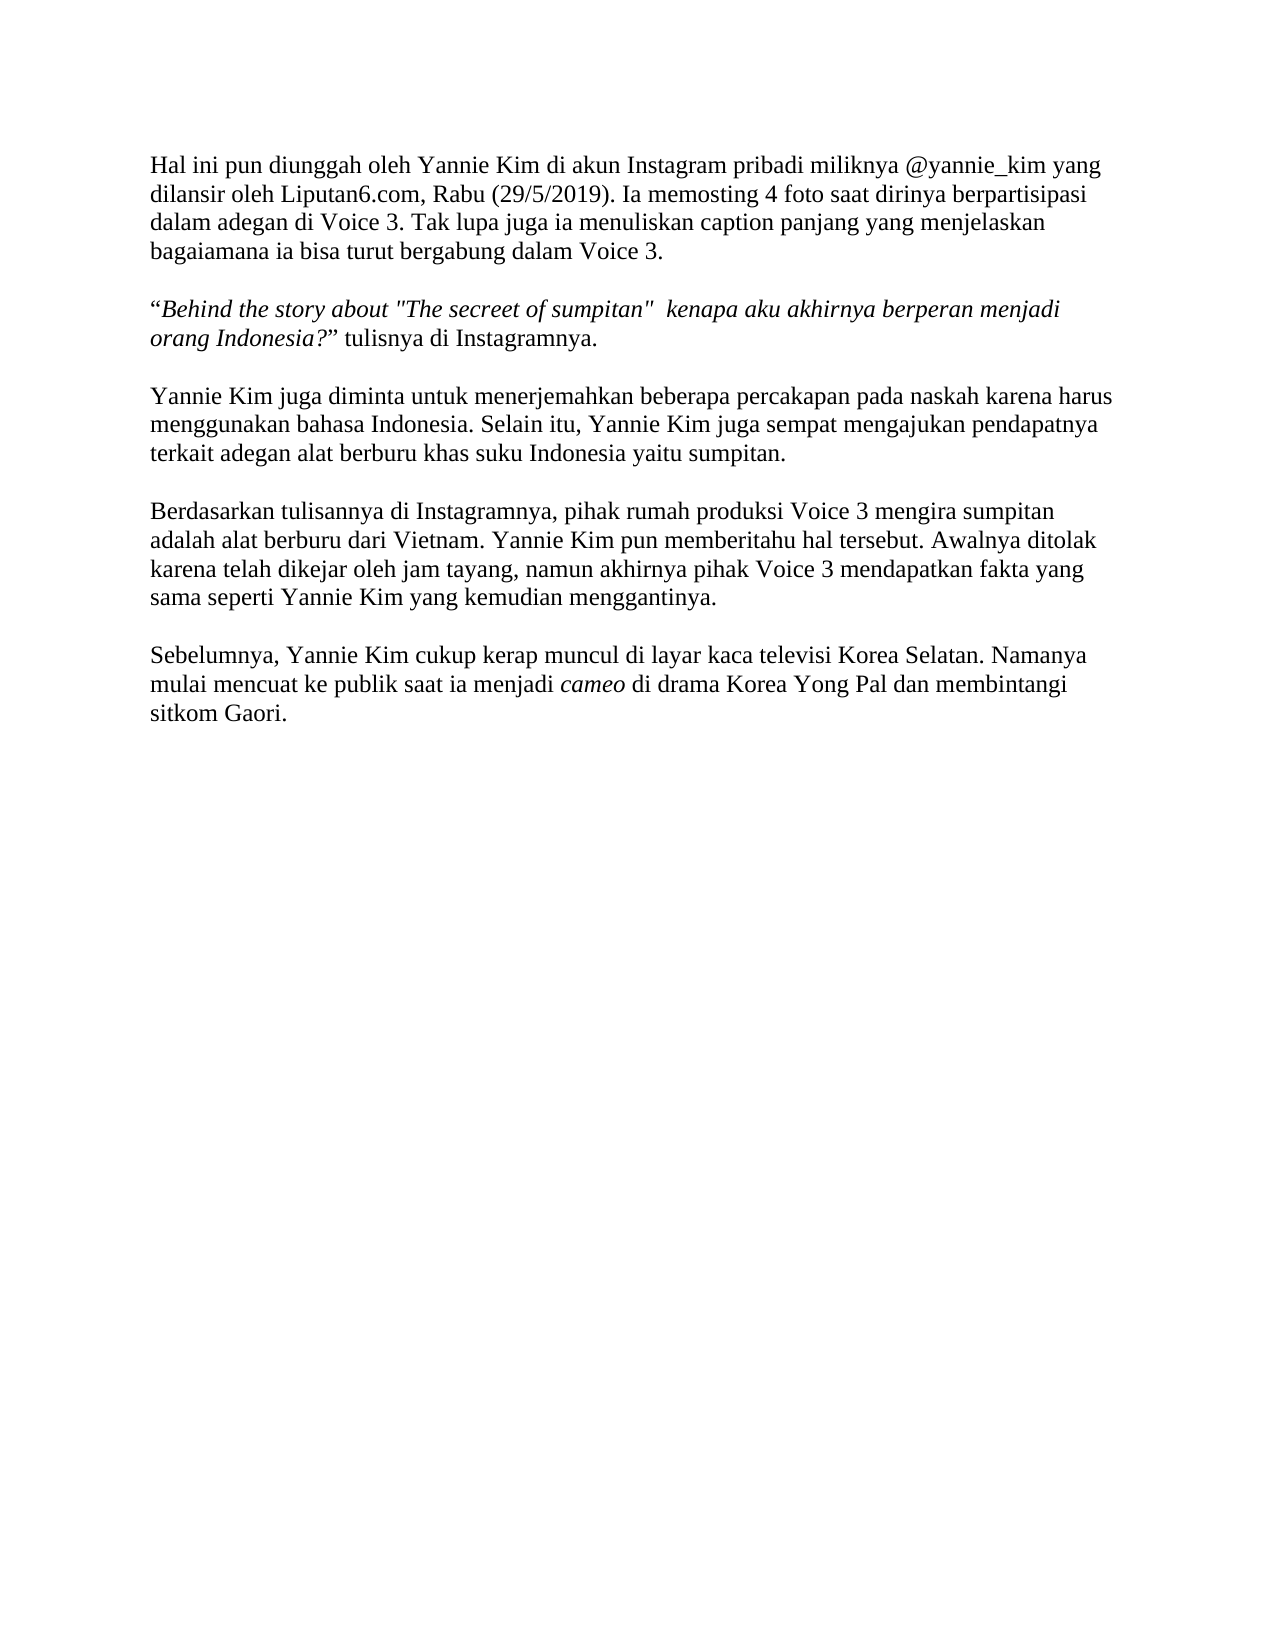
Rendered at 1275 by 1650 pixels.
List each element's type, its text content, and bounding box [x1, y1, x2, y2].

text Berdasarkan tulisannya di Instagramnya, pihak rumah produksi Voice 3 mengira sumpitan adalah alat berburu dari Vietnam. Yannie Kim pun memberitahu hal tersebut. Awalnya ditolak karena telah dikejar oleh jam tayang, namun akhirnya pihak Voice 3 mendapatkan fakta yang sama seperti Yannie Kim yang kemudian menggantinya. [150, 496, 1125, 611]
text “Behind the story about "The secreet of sumpitan" kenapa aku akhirnya berperan menjadi orang Indonesia?” tulisnya di Instagramnya. [150, 294, 1125, 352]
text Sebelumnya, Yannie Kim cukup kerap muncul di layar kaca televisi Korea Selatan. Namanya mulai mencuat ke publik saat ia menjadi cameo di drama Korea Yong Pal dan membintangi sitkom Gaori. [150, 640, 1125, 727]
text Yannie Kim juga diminta untuk menerjemahkan beberapa percakapan pada naskah karena harus menggunakan bahasa Indonesia. Selain itu, Yannie Kim juga sempat mengajukan pendapatnya terkait adegan alat berburu khas suku Indonesia yaitu sumpitan. [150, 381, 1125, 467]
text Hal ini pun diunggah oleh Yannie Kim di akun Instagram pribadi miliknya @yannie_kim yang dilansir oleh Liputan6.com, Rabu (29/5/2019). Ia memosting 4 foto saat dirinya berpartisipasi dalam adegan di Voice 3. Tak lupa juga ia menuliskan caption panjang yang menjelaskan bagaiamana ia bisa turut bergabung dalam Voice 3. [150, 150, 1125, 265]
